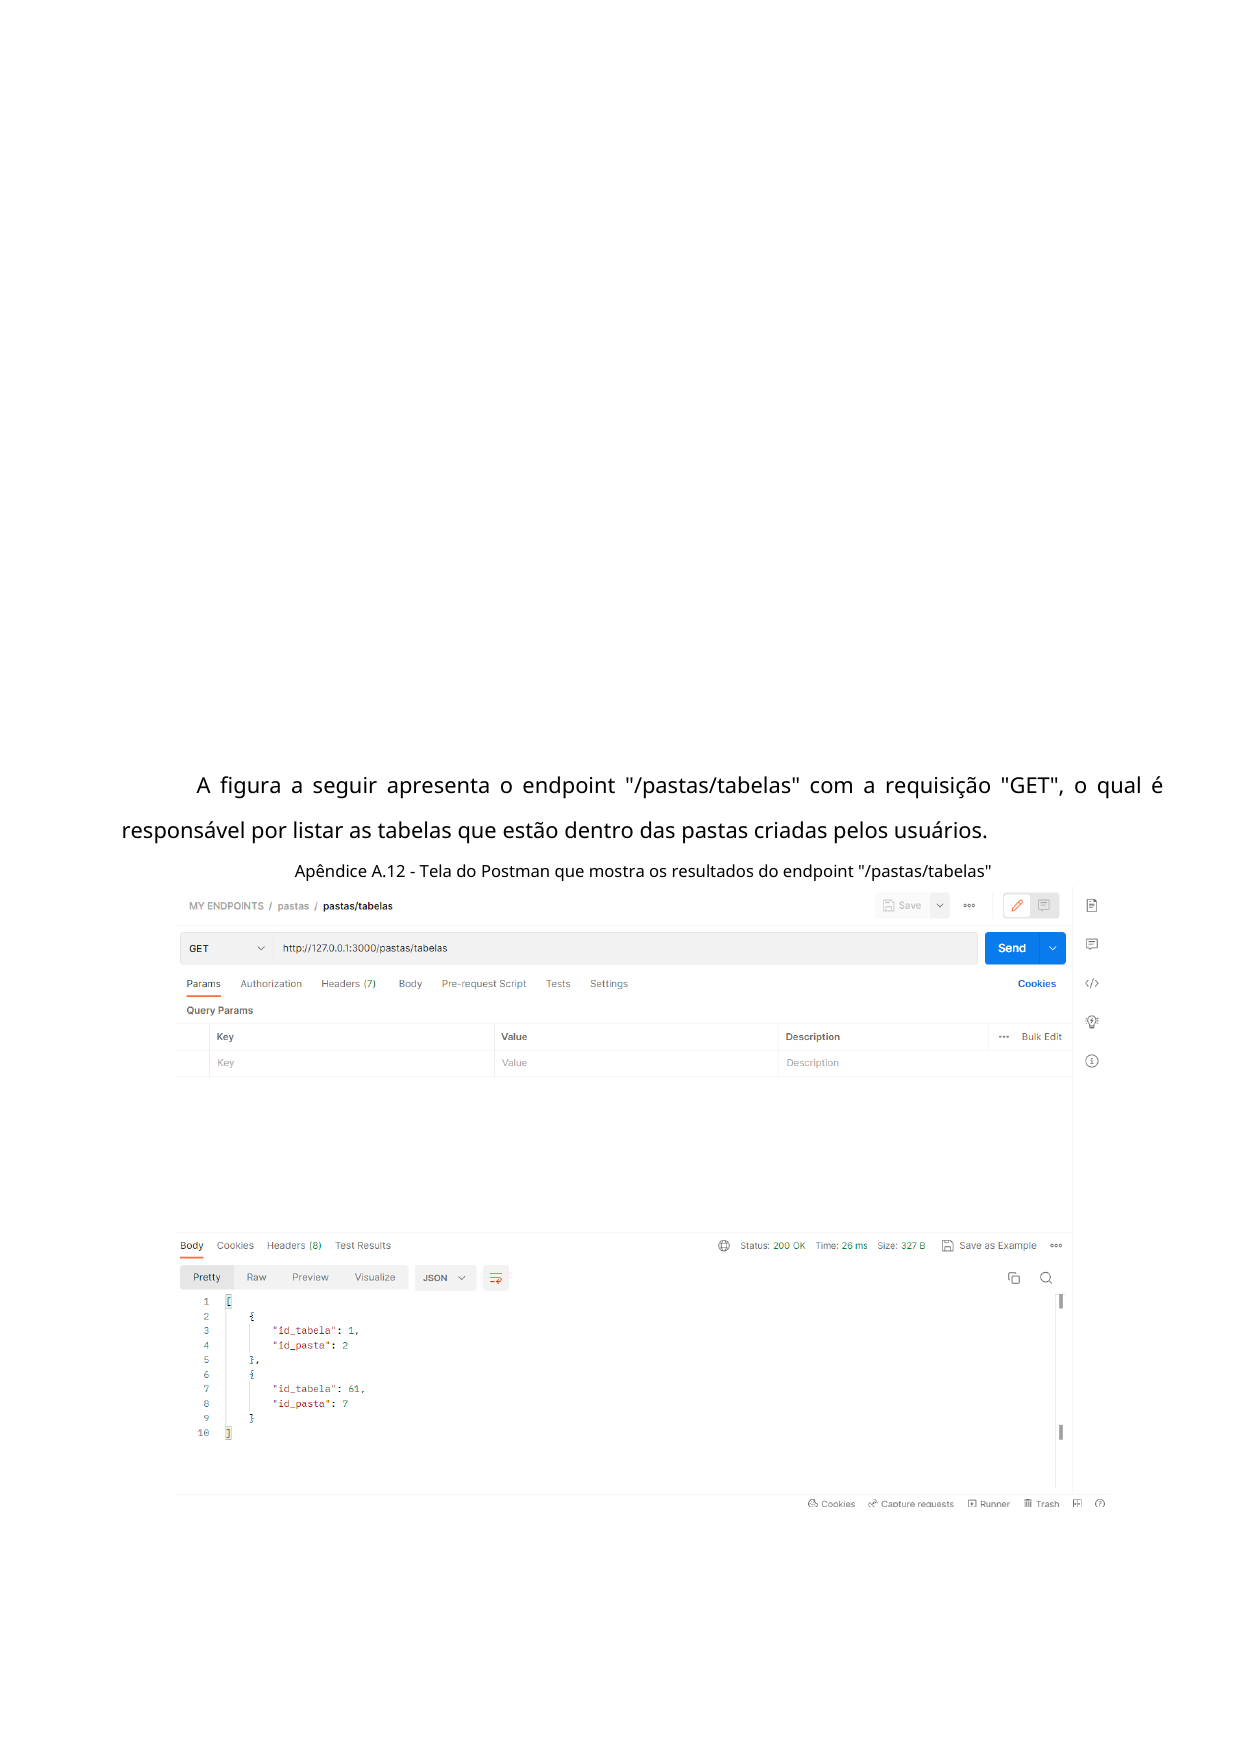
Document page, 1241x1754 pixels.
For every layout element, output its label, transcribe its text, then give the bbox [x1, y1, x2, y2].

text Apêndice A.12 - Tela do Postman que mostra os resultados do endpoint "/pastas/tabelas" [121, 859, 1165, 882]
picture [176, 886, 1111, 1507]
text A figura a seguir apresenta o endpoint "/pastas/tabelas" com a requisição "GET", o qual é responsável por listar as tabelas que estão dentro das pastas criadas pelos usuários. [121, 770, 1165, 844]
